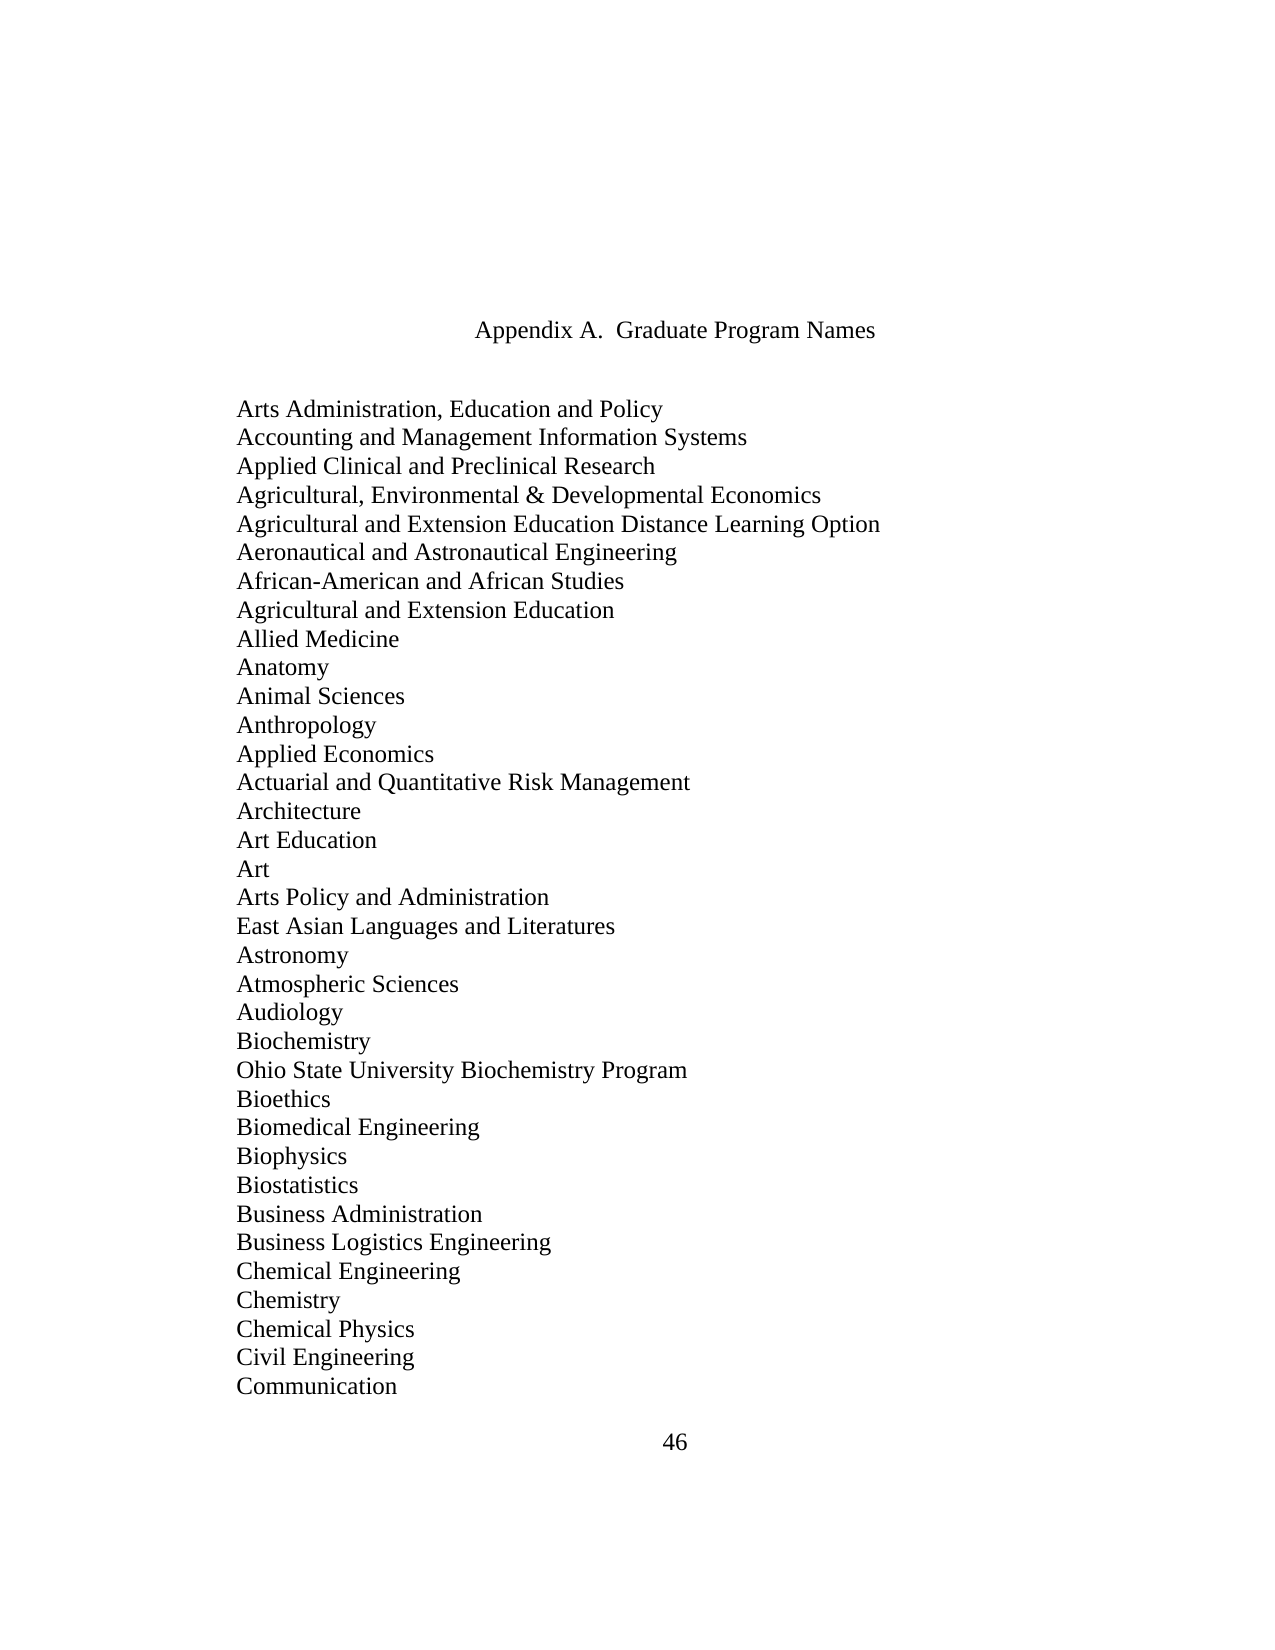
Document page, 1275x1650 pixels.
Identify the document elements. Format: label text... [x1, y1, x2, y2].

table_cell Astronomy [225, 940, 892, 969]
table_cell Business Administration [225, 1199, 892, 1227]
table_cell African-American and African Studies [225, 566, 892, 595]
table_cell Art [225, 854, 892, 882]
table_cell Chemical Engineering [225, 1256, 892, 1285]
table_cell Chemistry [225, 1285, 892, 1314]
table_cell Biomedical Engineering [225, 1113, 892, 1141]
table_cell Ohio State University Biochemistry Program [225, 1055, 892, 1084]
table_cell Arts Policy and Administration [225, 883, 892, 911]
table_cell Communication [225, 1371, 892, 1400]
table_cell Atmospheric Sciences [225, 969, 892, 997]
table_cell Architecture [225, 796, 892, 825]
table_cell Aeronautical and Astronautical Engineering [225, 538, 892, 566]
table_cell Anatomy [225, 653, 892, 681]
table_cell Civil Engineering [225, 1343, 892, 1371]
table_cell Agricultural, Environmental & Developmental Economics [225, 480, 892, 509]
table_cell Applied Clinical and Preclinical Research [225, 451, 892, 480]
table_cell Agricultural and Extension Education [225, 595, 892, 624]
subtitle Appendix A. Graduate Program Names [225, 315, 1125, 344]
table_cell Animal Sciences [225, 681, 892, 710]
table_cell Allied Medicine [225, 624, 892, 652]
table_cell Art Education [225, 825, 892, 854]
table_cell Biophysics [225, 1141, 892, 1170]
table_cell Bioethics [225, 1084, 892, 1112]
table_header Arts Administration, Education and Policy [225, 394, 892, 422]
table_cell Applied Economics [225, 739, 892, 767]
table_cell East Asian Languages and Literatures [225, 911, 892, 940]
table_cell Chemical Physics [225, 1314, 892, 1342]
table_cell Biostatistics [225, 1170, 892, 1199]
table_cell Agricultural and Extension Education Distance Learning Option [225, 509, 892, 537]
table_cell Actuarial and Quantitative Risk Management [225, 768, 892, 796]
table_cell Business Logistics Engineering [225, 1228, 892, 1256]
table_cell Biochemistry [225, 1026, 892, 1055]
table_cell Anthropology [225, 710, 892, 739]
table_cell Audiology [225, 998, 892, 1026]
table_cell Accounting and Management Information Systems [225, 423, 892, 451]
